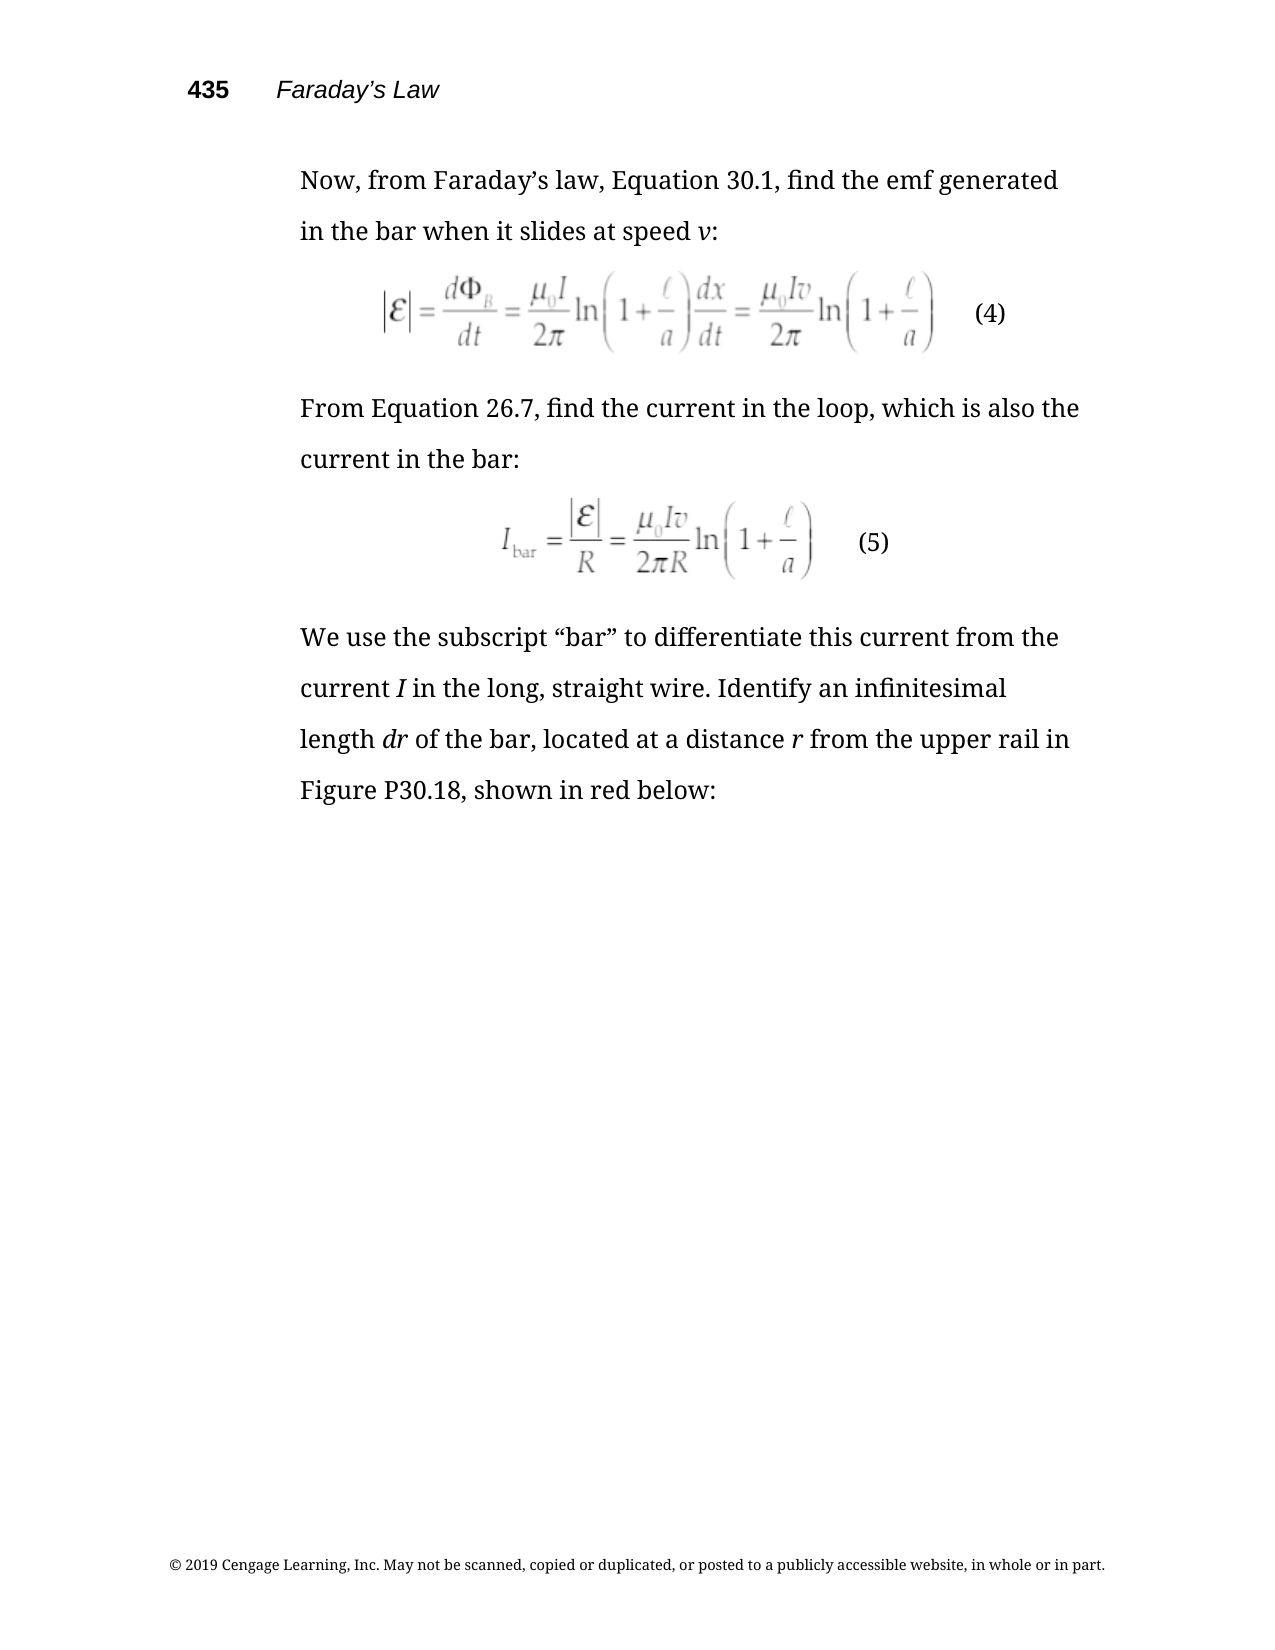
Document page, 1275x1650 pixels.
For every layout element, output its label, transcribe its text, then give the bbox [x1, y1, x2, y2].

text Now, from Faraday’s law, Equation 30.1, find the emf generated in the bar when it slides at speed v: [300, 162, 1087, 248]
text From Equation 26.7, find the current in the loop, which is also the current in the bar: [300, 391, 1087, 476]
text (4) [300, 264, 1087, 361]
text We use the subscript “bar” to differentiate this current from the current I in the long, straight wire. Identify an infinitesimal length dr of the bar, located at a distance r from the upper rail in Figure P30.18, shown in red below: [300, 619, 1087, 807]
text (5) [300, 493, 1087, 590]
